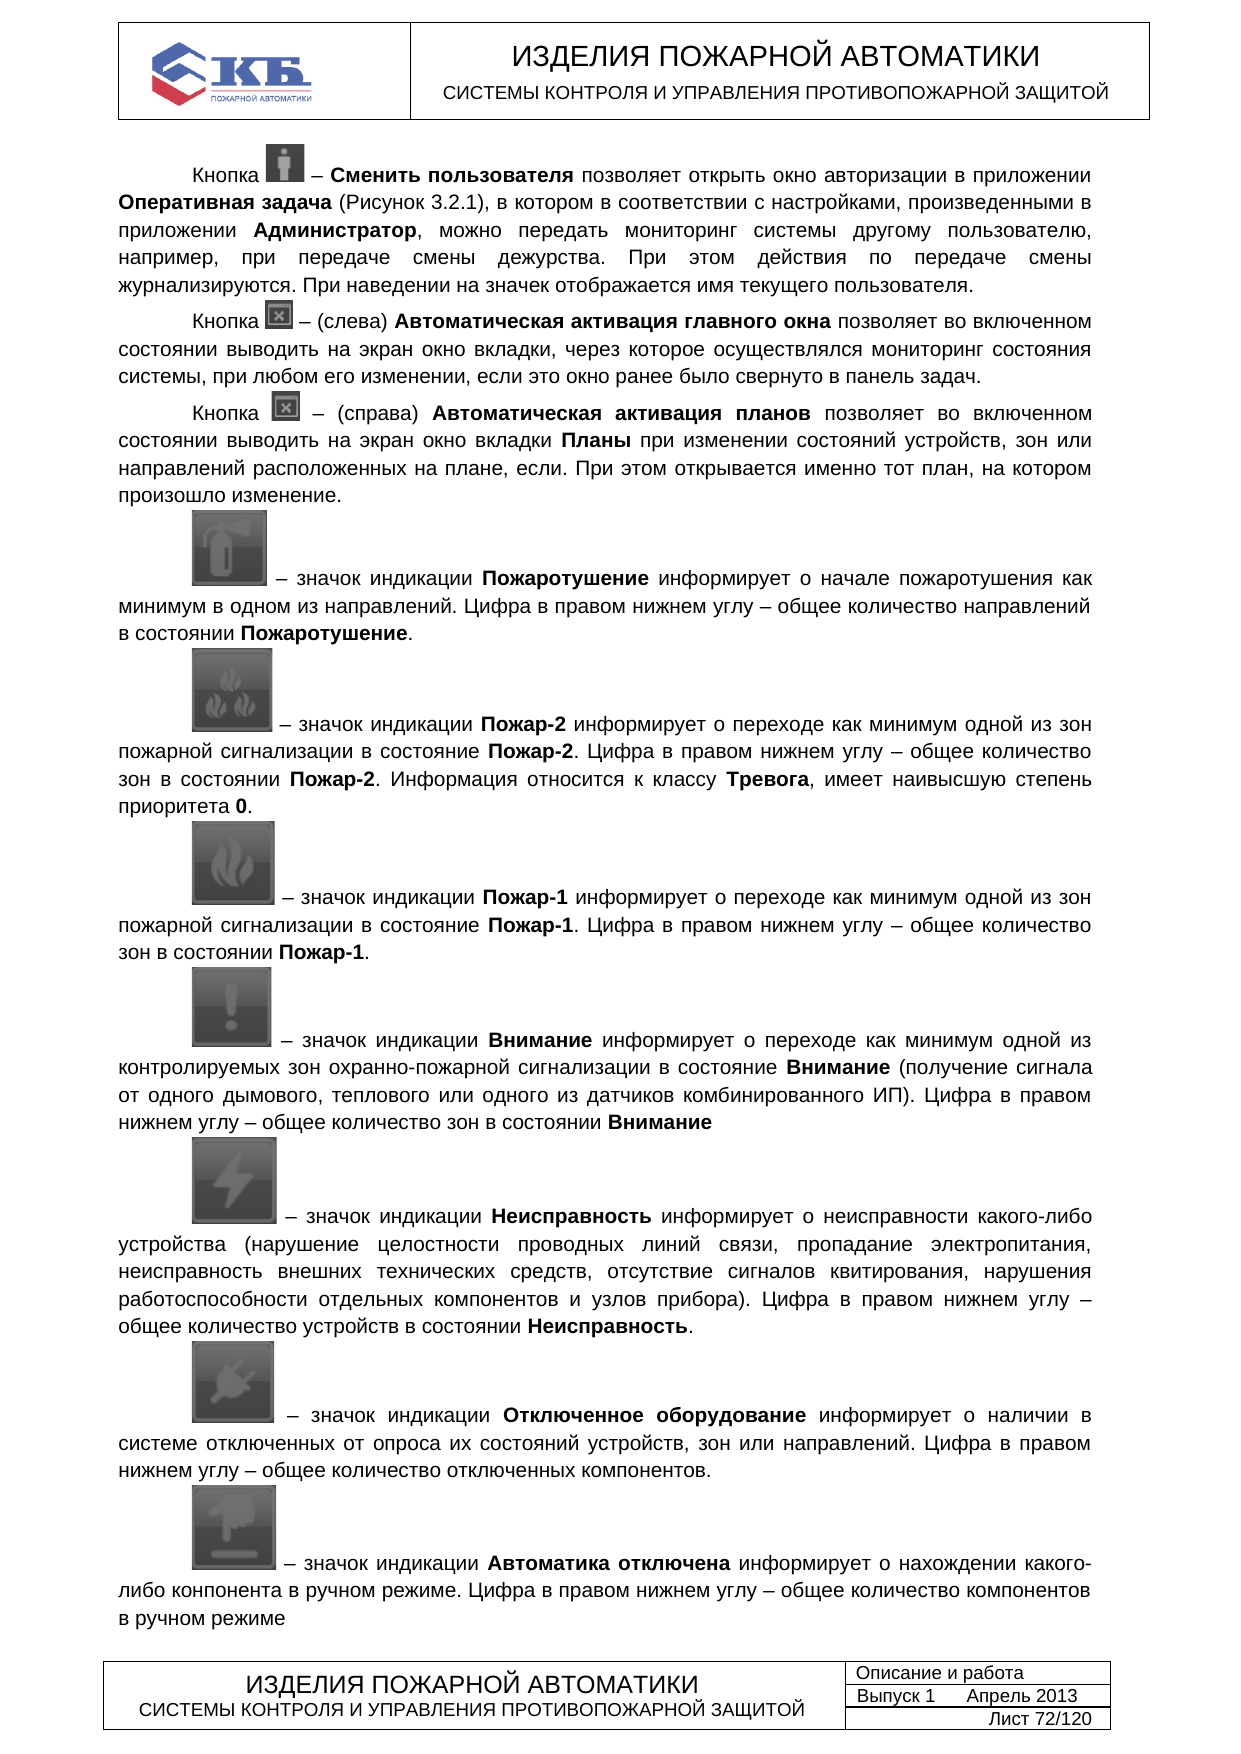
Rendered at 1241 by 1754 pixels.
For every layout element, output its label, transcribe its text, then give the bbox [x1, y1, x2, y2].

picture [191, 1137, 277, 1224]
list – значок индикации Автоматика отключена информирует о нахождении какого-либо конпонента в ручном режиме. Цифра в правом нижнем углу – общее количество компонентов в ручном режиме [118, 1486, 1092, 1629]
list Кнопка – (справа) Автоматическая активация планов позволяет во включенном состоянии выводить на экран окно вкладки Планы при изменении состояний устройств, зон или направлений расположенных на плане, если. При этом открывается именно тот план, на котором произошло изменение. [118, 391, 1092, 507]
list – значок индикации Внимание информирует о переходе как минимум одной из контролируемых зон охранно-пожарной сигнализации в состояние Внимание (получение сигнала от одного дымового, теплового или одного из датчиков комбинированного ИП). Цифра в правом нижнем углу – общее количество зон в состоянии Внимание [118, 967, 1092, 1134]
picture [148, 34, 325, 115]
picture [265, 300, 293, 329]
list – значок индикации Пожар-2 информирует о переходе как минимум одной из зон пожарной сигнализации в состояние Пожар-2. Цифра в правом нижнем углу – общее количество зон в состоянии Пожар-2. Информация относится к классу Тревога, имеет наивысшую степень приоритета 0. [118, 648, 1092, 818]
list – значок индикации Отключенное оборудование информирует о наличии в системе отключенных от опроса их состояний устройств, зон или направлений. Цифра в правом нижнем углу – общее количество отключенных компонентов. [118, 1341, 1092, 1482]
picture [265, 144, 305, 182]
picture [191, 1485, 277, 1570]
picture [191, 821, 275, 905]
picture [191, 967, 272, 1047]
list – значок индикации Пожар-1 информирует о переходе как минимум одной из зон пожарной сигнализации в состояние Пожар-1. Цифра в правом нижнем углу – общее количество зон в состоянии Пожар-1. [118, 822, 1092, 964]
picture [271, 391, 300, 421]
list – значок индикации Пожаротушение информирует о начале пожаротушения как минимум в одном из направлений. Цифра в правом нижнем углу – общее количество направлений в состоянии Пожаротушение. [118, 511, 1092, 645]
list Кнопка – Сменить пользователя позволяет открыть окно авторизации в приложении Оперативная задача (Рисунок 3.2.1), в котором в соответствии с настройками, произведенными в приложении Администратор, можно передать мониторинг системы другому пользователю, например, при передаче смены дежурства. При этом действия по передаче смены журнализируются. При наведении на значек отображается имя текущего пользователя. [118, 144, 1092, 296]
picture [191, 510, 267, 586]
picture [191, 648, 273, 732]
picture [191, 1341, 275, 1423]
list Кнопка – (слева) Автоматическая активация главного окна позволяет во включенном состоянии выводить на экран окно вкладки, через которое осуществлялся мониторинг состояния системы, при любом его изменении, если это окно ранее было свернуто в панель задач. [118, 300, 1092, 388]
list – значок индикации Неисправность информирует о неисправности какого-либо устройства (нарушение целостности проводных линий связи, пропадание электропитания, неисправность внешних технических средств, отсутствие сигналов квитирования, нарушения работоспособности отдельных компонентов и узлов прибора). Цифра в правом нижнем углу – общее количество устройств в состоянии Неисправность. [118, 1137, 1092, 1338]
